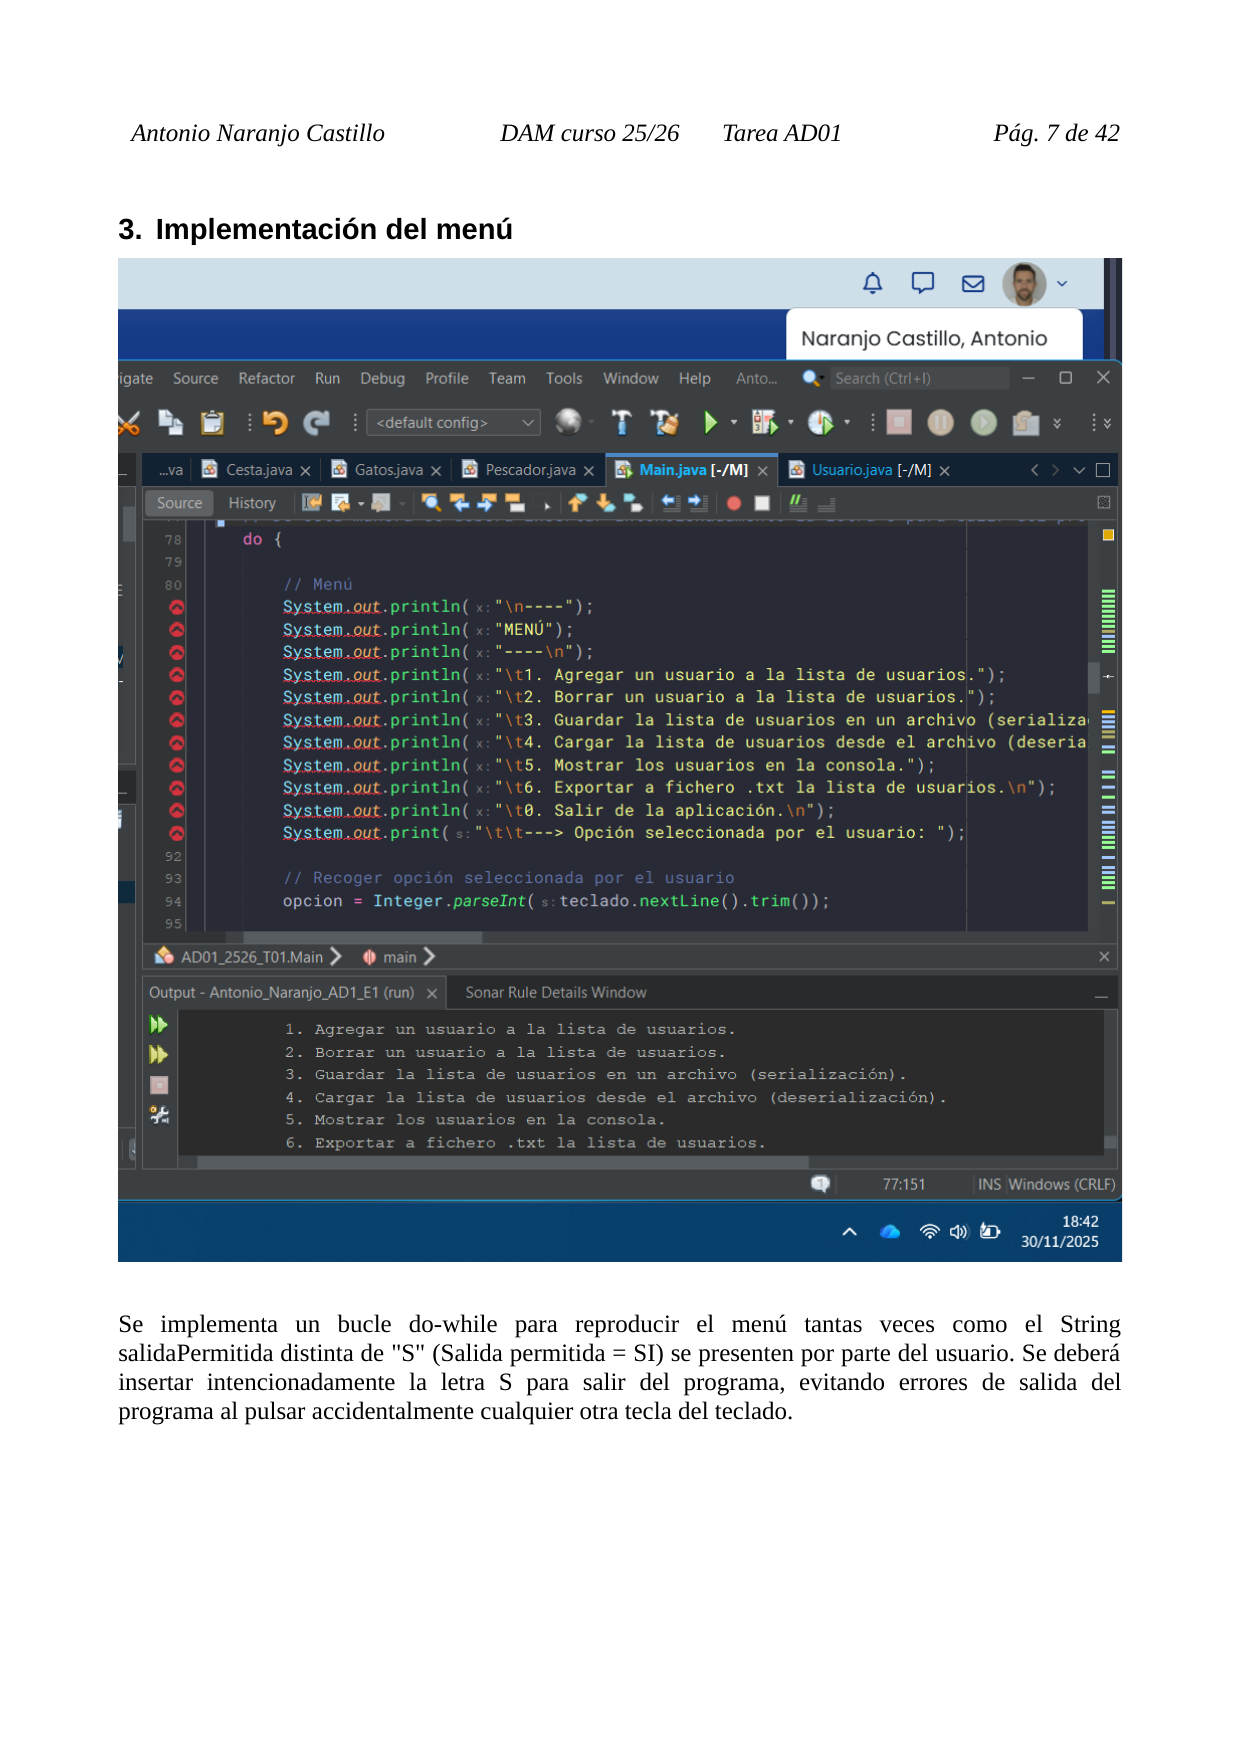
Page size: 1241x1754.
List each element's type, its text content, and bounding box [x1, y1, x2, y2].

subtitle Implementación del menú [118, 212, 1122, 246]
picture [118, 258, 1123, 1262]
text Se implementa un bucle do-while para reproducir el menú tantas veces como el String salidaPermitida distinta de "S" (Salida permitida = SI) se presenten por parte del usuario. Se deberá insertar intencionadamente la letra S para salir del programa, evitando errores de salida del programa al pulsar accidentalmente cualquier otra tecla del teclado. [118, 1309, 1122, 1424]
